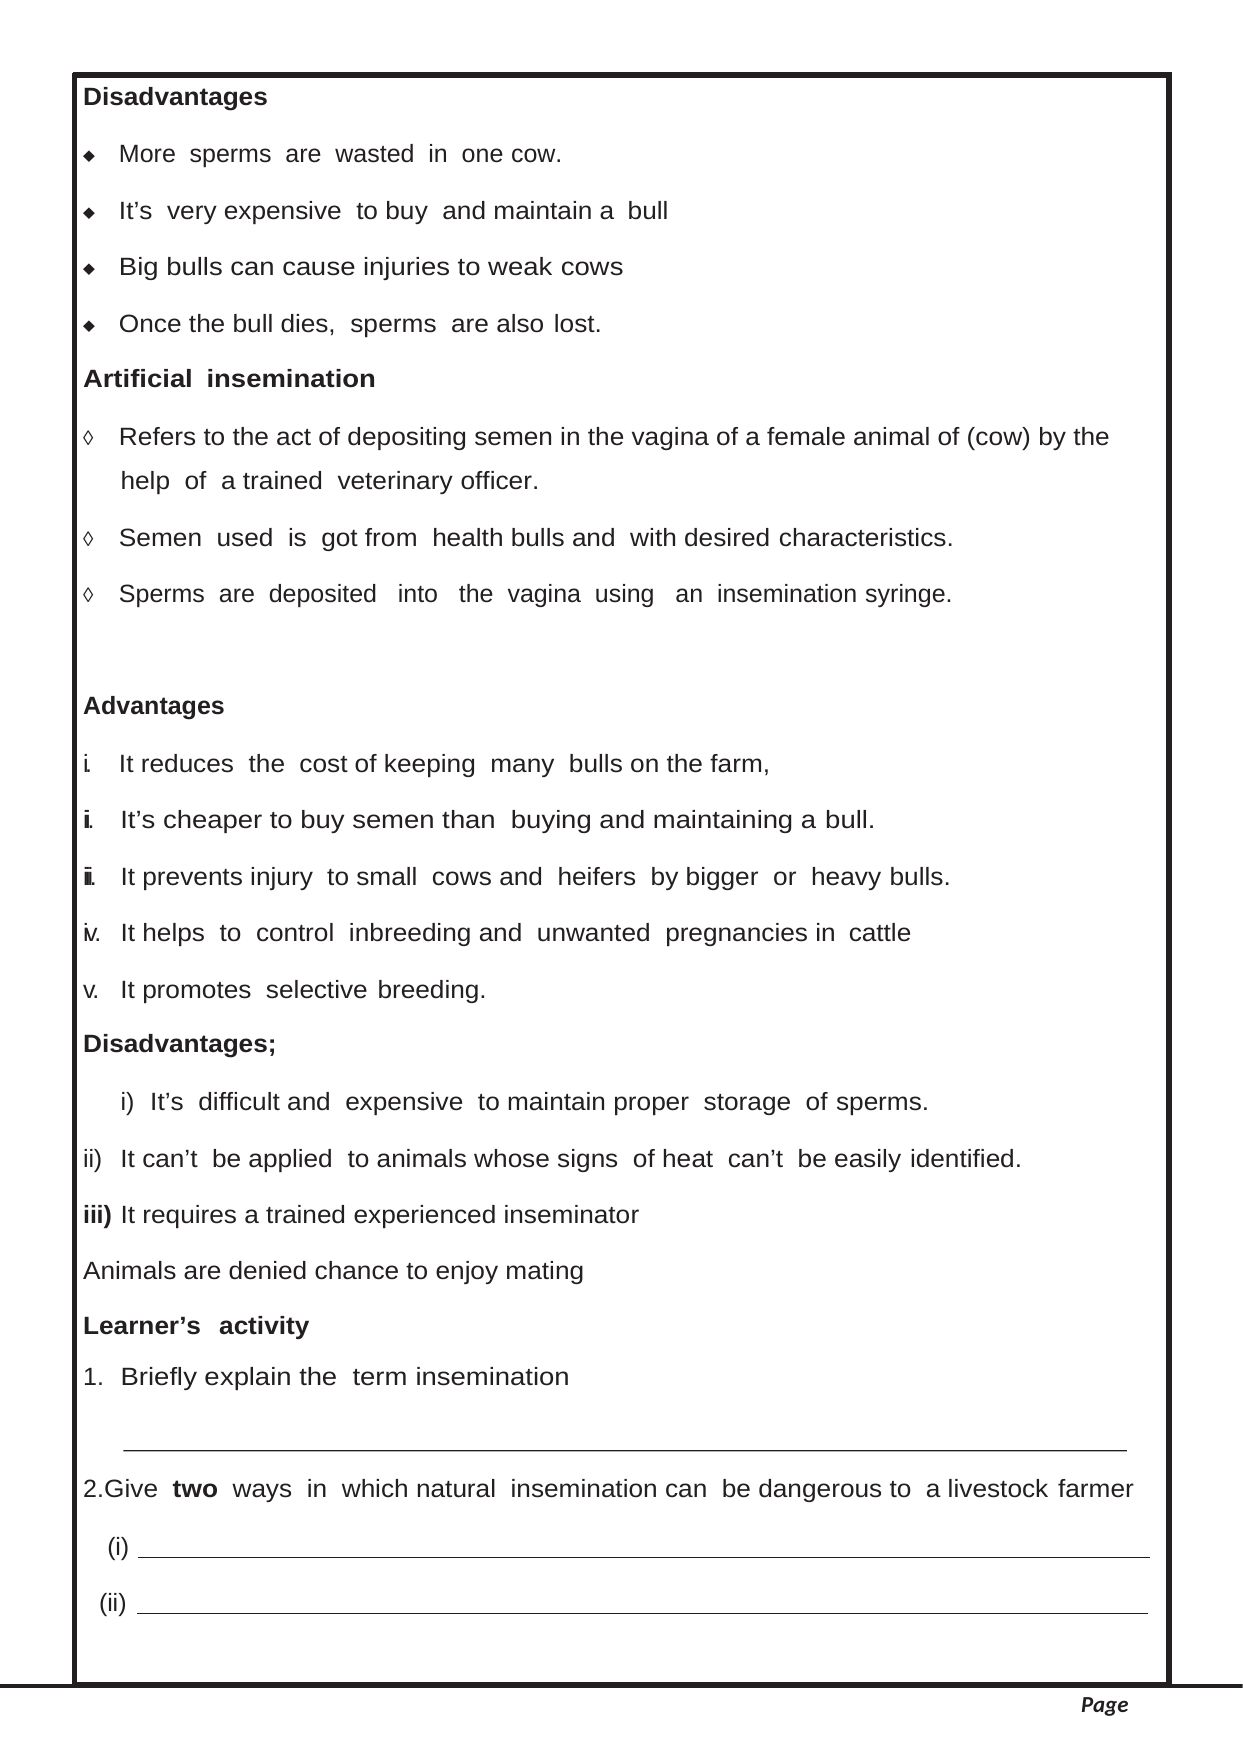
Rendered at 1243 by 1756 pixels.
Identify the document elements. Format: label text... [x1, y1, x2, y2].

list Refers to the act of depositing semen in the vagina of a female animal of (cow) by the help of a trained veterinary officer. [83, 422, 1151, 494]
list Big bulls can cause injuries to weak cows [83, 252, 1243, 281]
subtitle Advantages [83, 691, 1243, 720]
list It reduces the cost of keeping many bulls on the farm, [83, 749, 1243, 778]
list It’s difficult and expensive to maintain proper storage of sperms. [120, 1087, 1243, 1116]
subtitle Artificial insemination [83, 364, 1243, 392]
list It’s cheaper to buy semen than buying and maintaining a bull. [83, 805, 1243, 834]
subtitle Disadvantages [83, 82, 1243, 110]
list More sperms are wasted in one cow. [83, 139, 1243, 168]
list Semen used is got from health bulls and with desired characteristics. [83, 523, 1243, 551]
list Briefly explain the term insemination [83, 1367, 1243, 1390]
list It can’t be applied to animals whose signs of heat can’t be easily identified. [83, 1144, 1243, 1173]
list Give two ways in which natural insemination can be dangerous to a livestock farmer [83, 1474, 1243, 1503]
list It helps to control inbreeding and unwanted pregnancies in cattle [83, 918, 1243, 947]
list It’s very expensive to buy and maintain a bull [83, 196, 1243, 225]
list Once the bull dies, sperms are also lost. [83, 309, 1243, 337]
subtitle Disadvantages; [83, 1029, 1243, 1058]
list It promotes selective breeding. [83, 974, 1243, 1003]
list It requires a trained experienced inseminator Animals are denied chance to enjoy mating Learner’s activity [83, 1201, 671, 1340]
list It prevents injury to small cows and heifers by bigger or heavy bulls. [83, 862, 1243, 891]
list Sperms are deposited into the vagina using an insemination syringe. [83, 579, 1243, 608]
